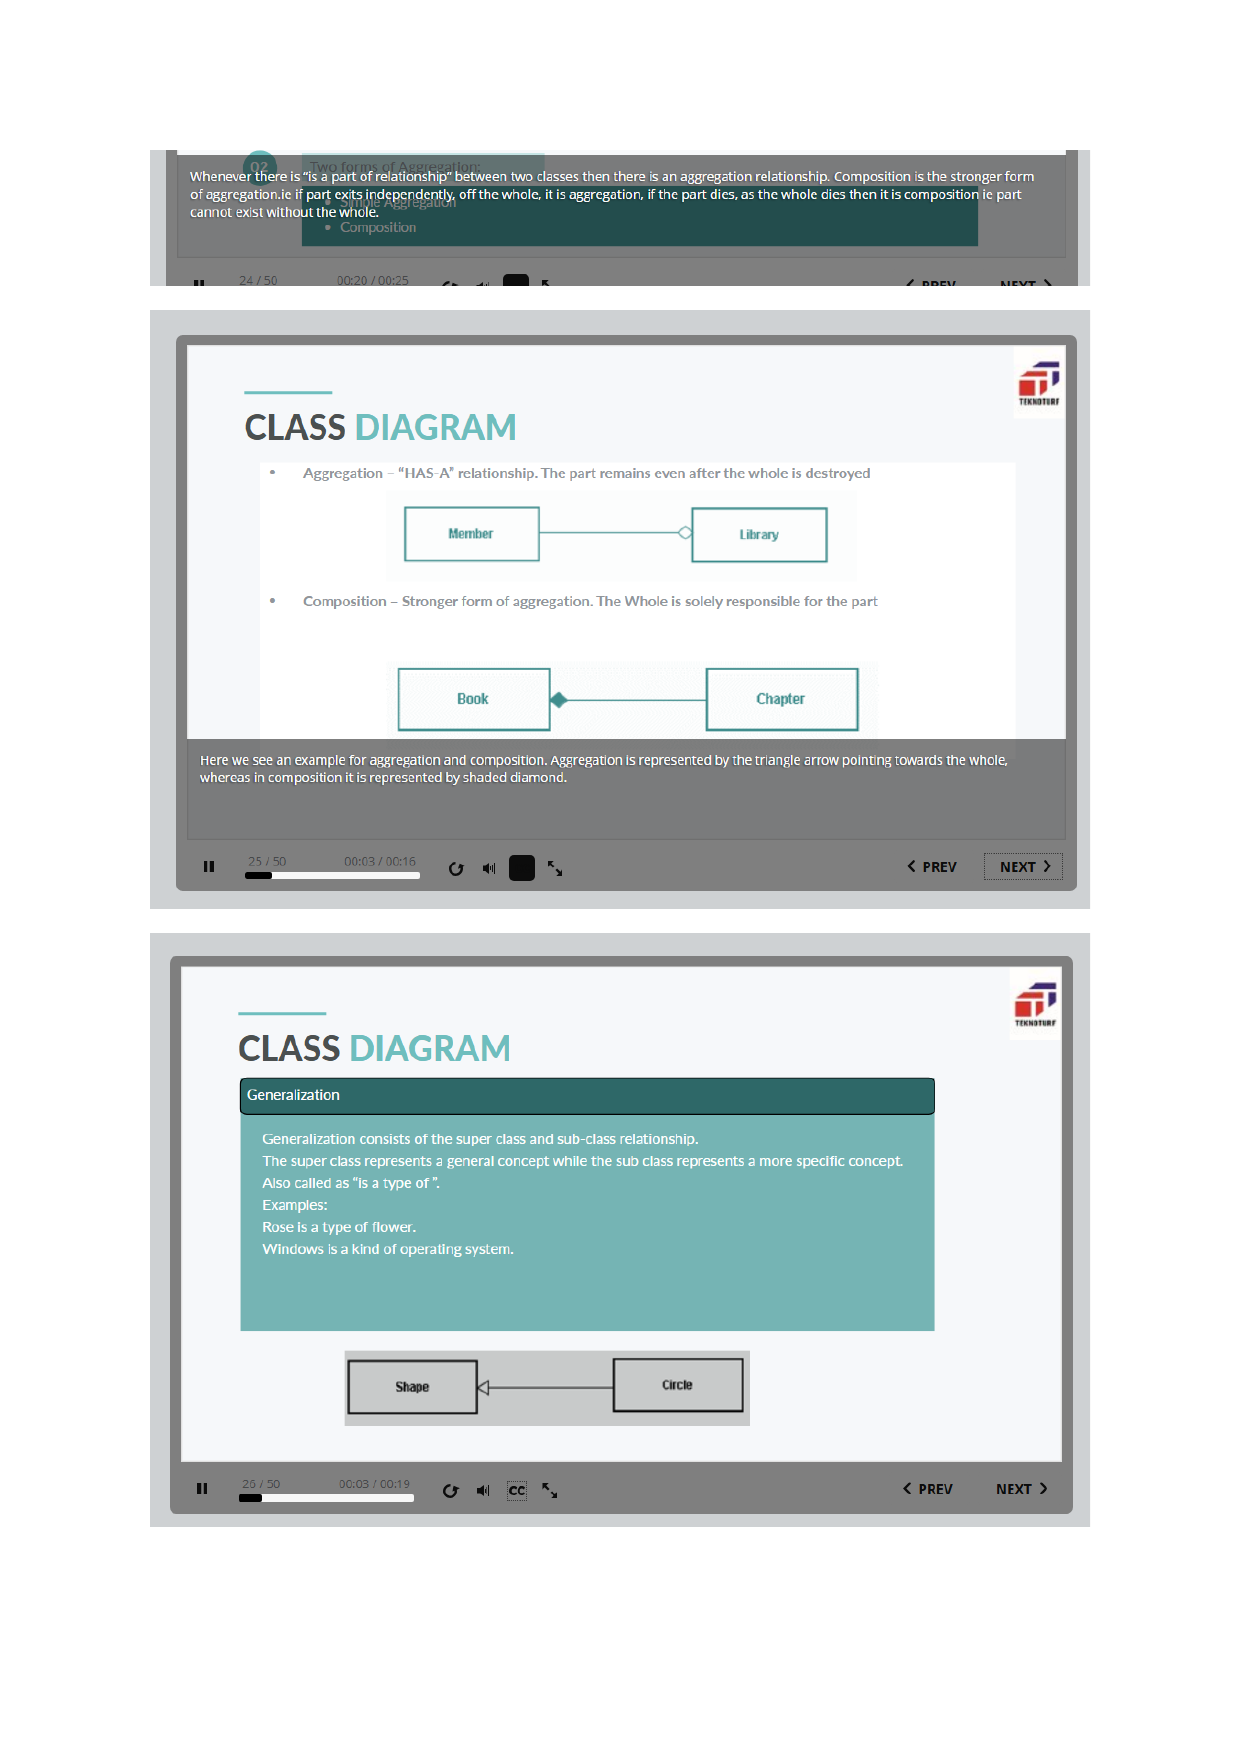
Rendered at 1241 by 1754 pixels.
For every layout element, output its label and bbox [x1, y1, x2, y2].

picture [150, 150, 1091, 286]
picture [150, 310, 1091, 909]
picture [150, 933, 1091, 1527]
